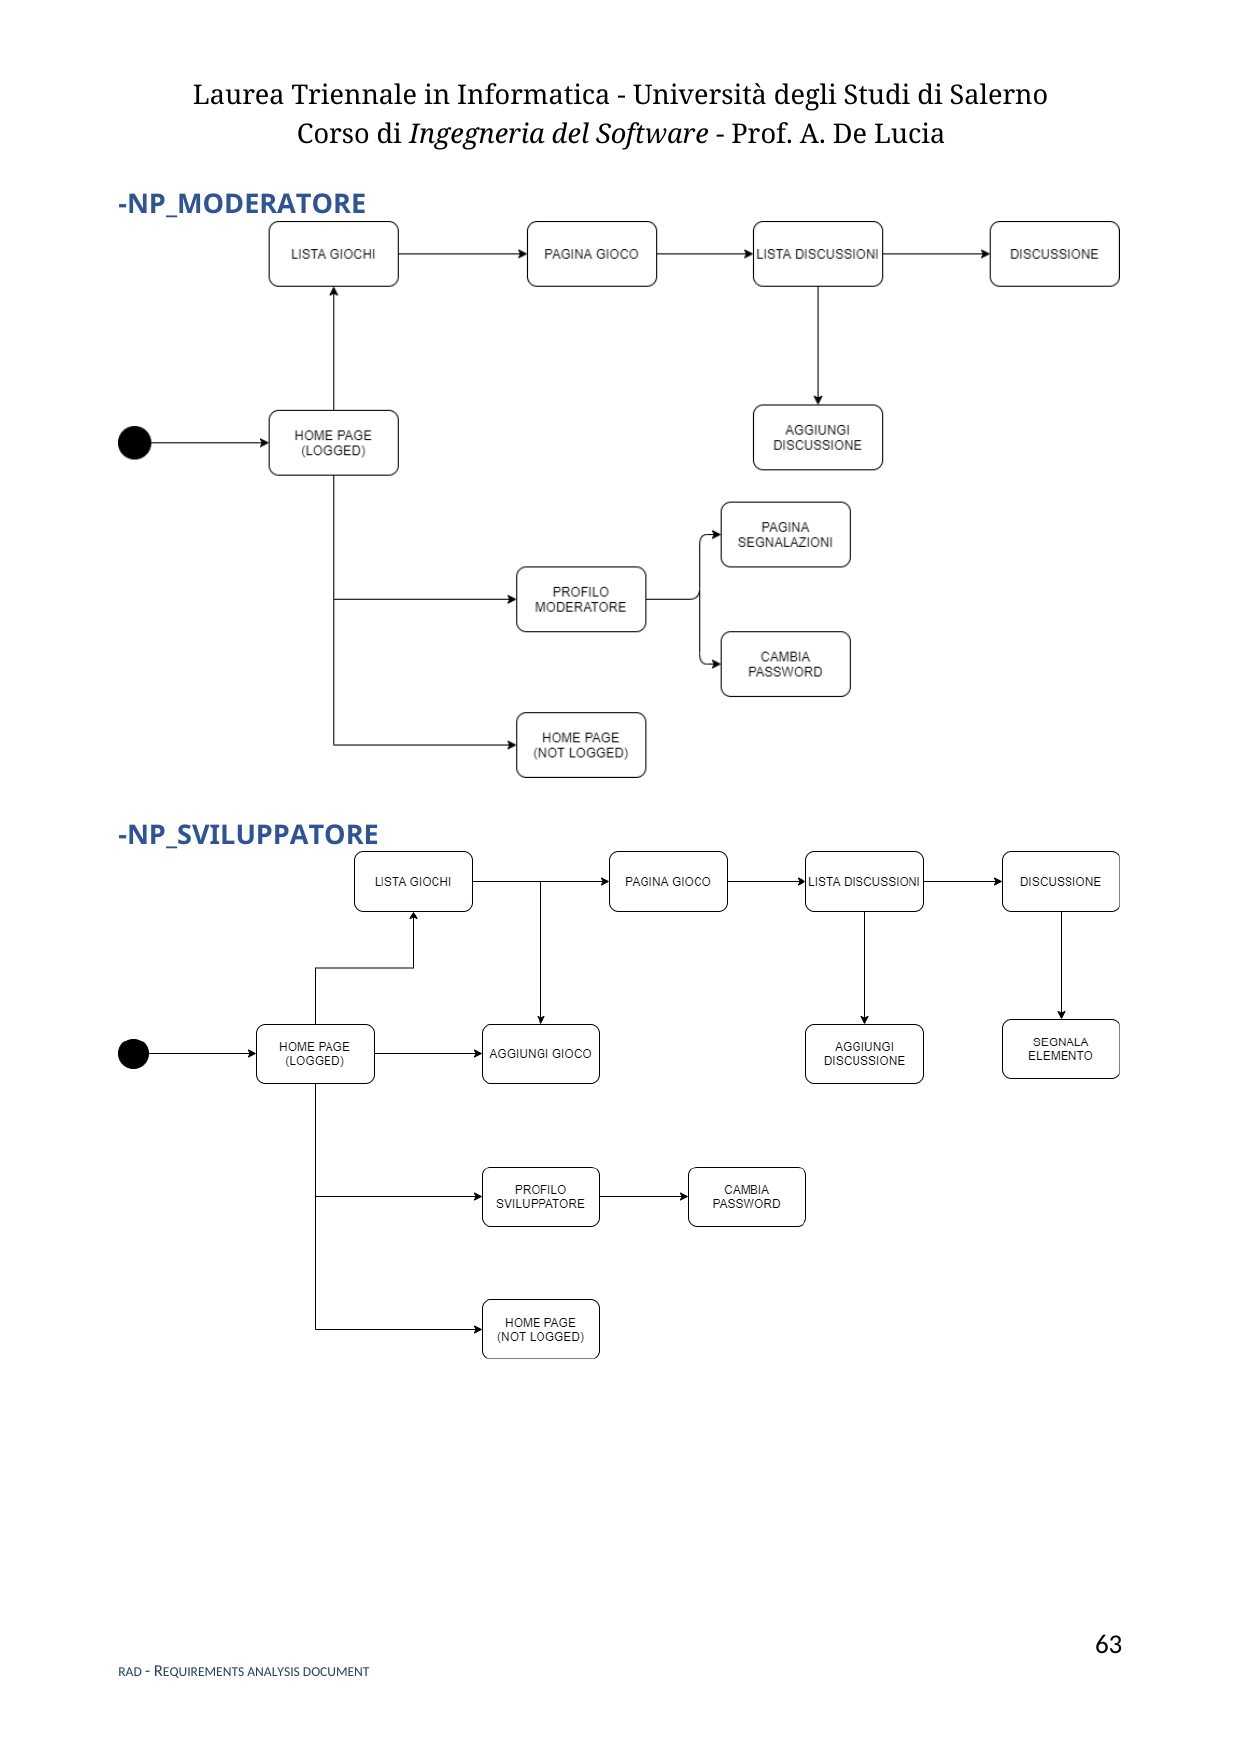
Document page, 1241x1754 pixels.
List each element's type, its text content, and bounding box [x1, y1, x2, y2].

subtitle -NP_MODERATORE [118, 185, 1122, 222]
picture [118, 851, 1120, 1359]
picture [118, 221, 1120, 778]
subtitle -NP_SVILUPPATORE [118, 815, 1122, 852]
